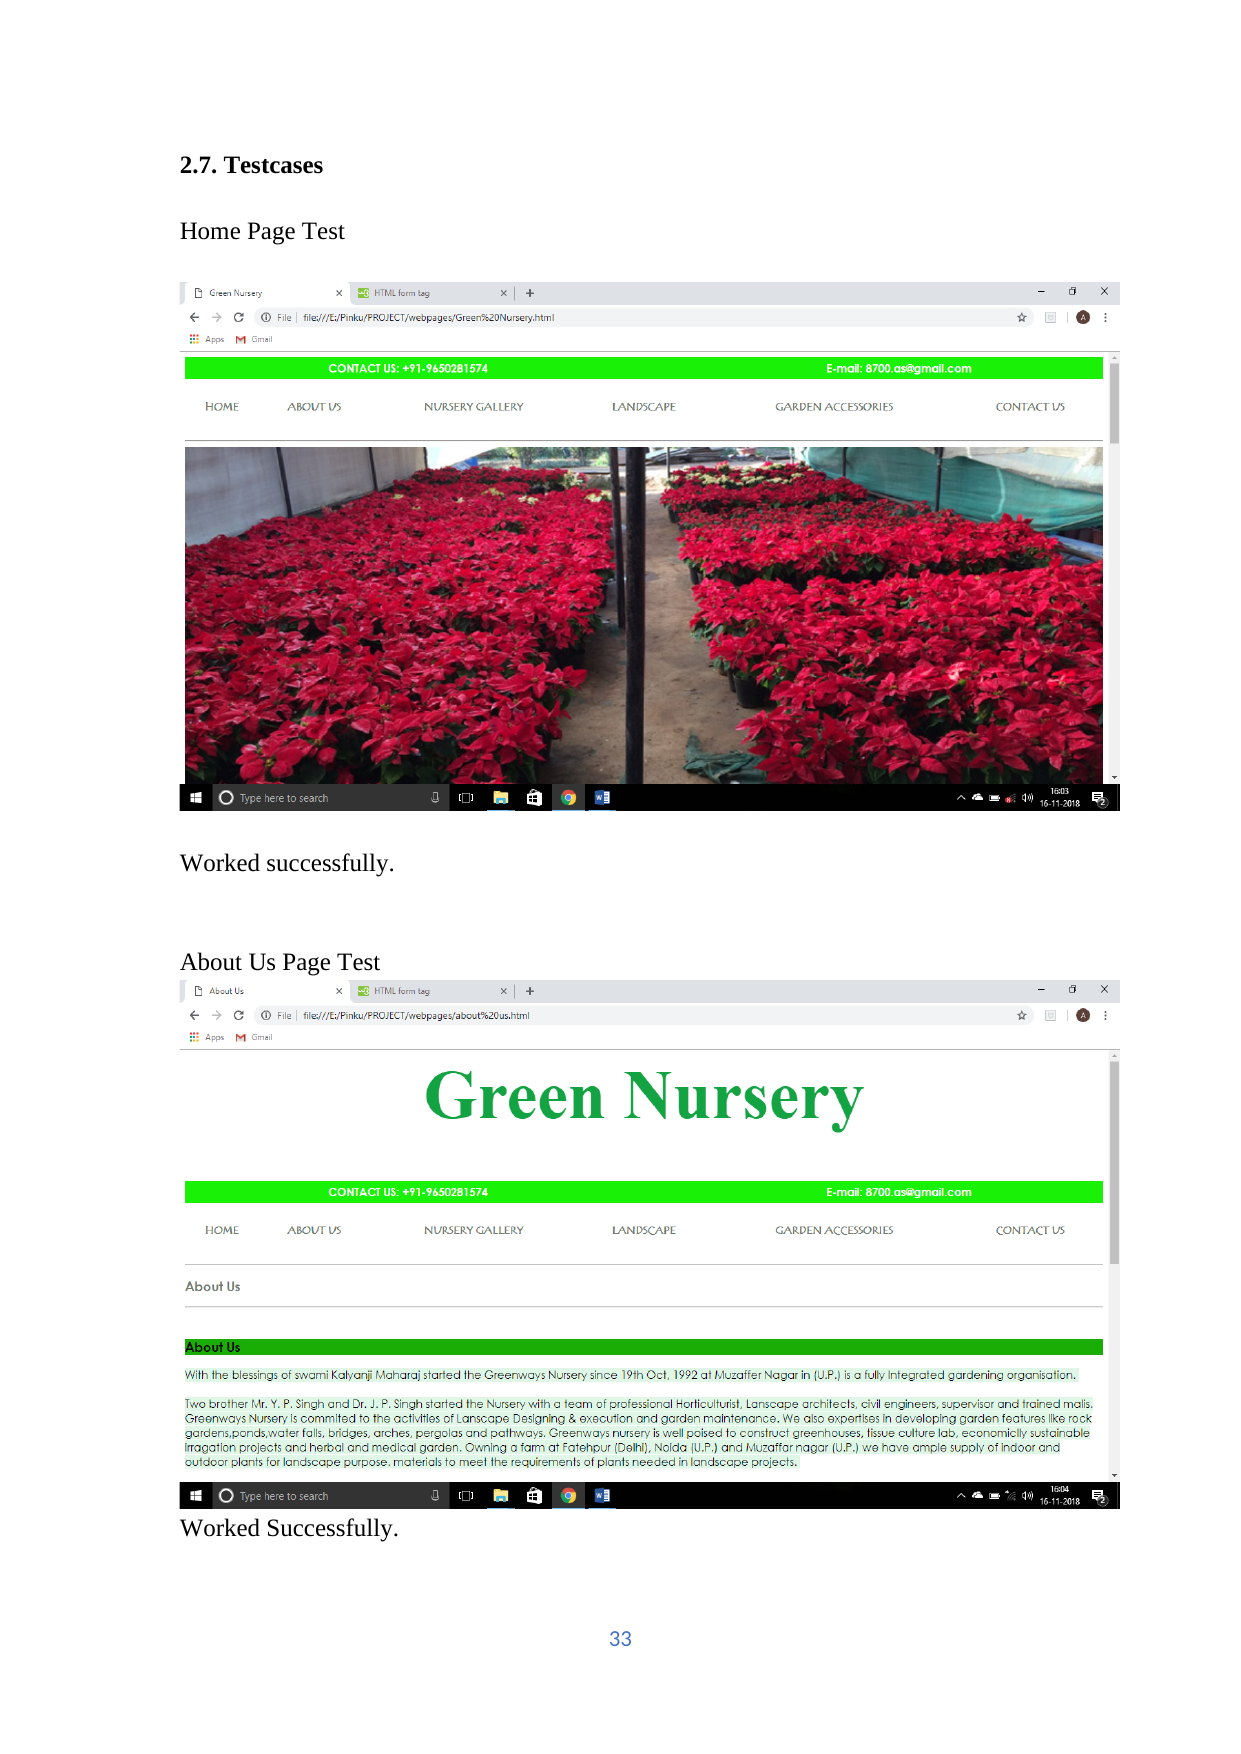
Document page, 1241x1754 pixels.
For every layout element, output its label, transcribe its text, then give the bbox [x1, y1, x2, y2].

text Worked Successfully. [179, 1513, 1090, 1542]
picture [179, 282, 1120, 811]
text 2.7. Testcases [179, 150, 1090, 179]
text Home Page Test [179, 216, 1090, 245]
text Worked successfully. [179, 848, 1090, 877]
text About Us Page Test [179, 947, 1090, 976]
picture [179, 980, 1120, 1509]
